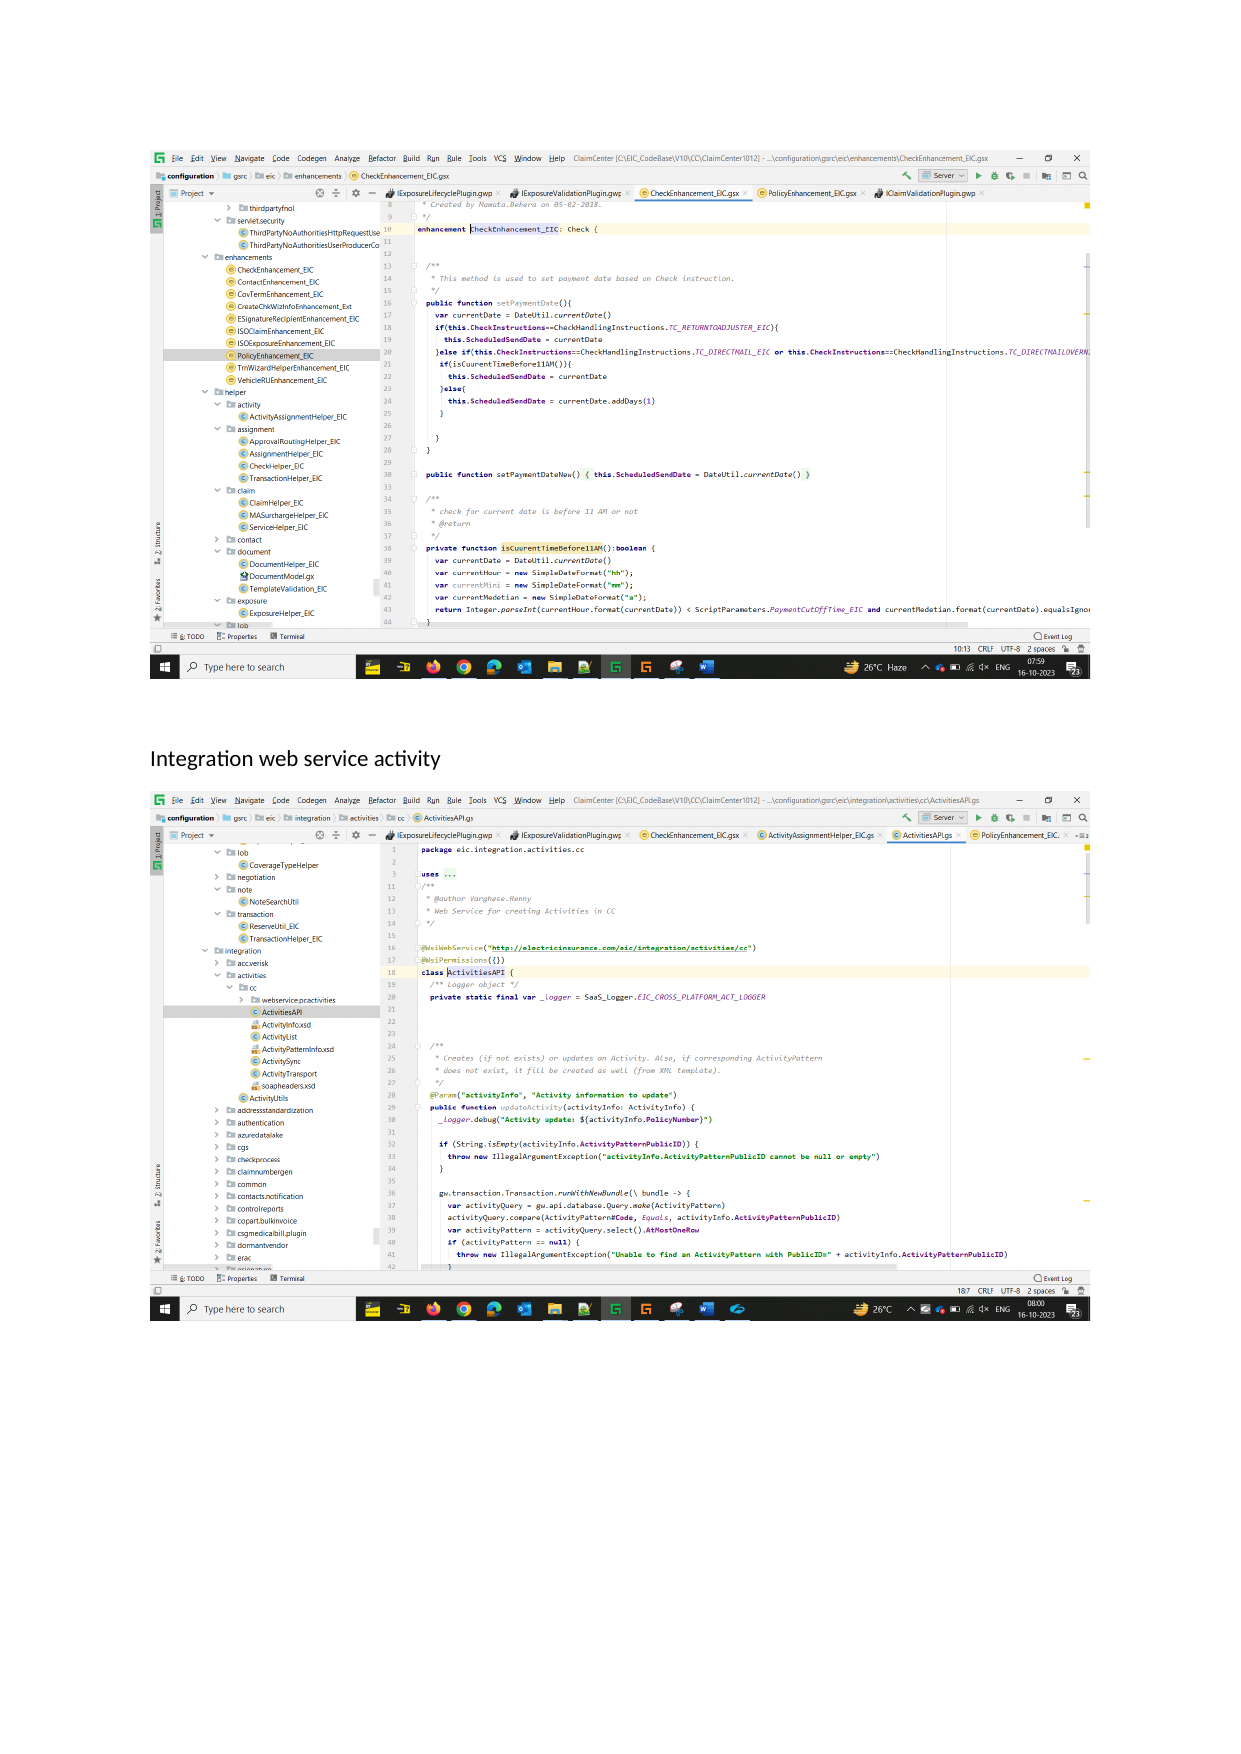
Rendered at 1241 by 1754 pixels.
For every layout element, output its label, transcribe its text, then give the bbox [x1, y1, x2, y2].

picture [150, 791, 1091, 1321]
picture [150, 150, 1091, 679]
text Integration web service activity [150, 744, 1090, 773]
